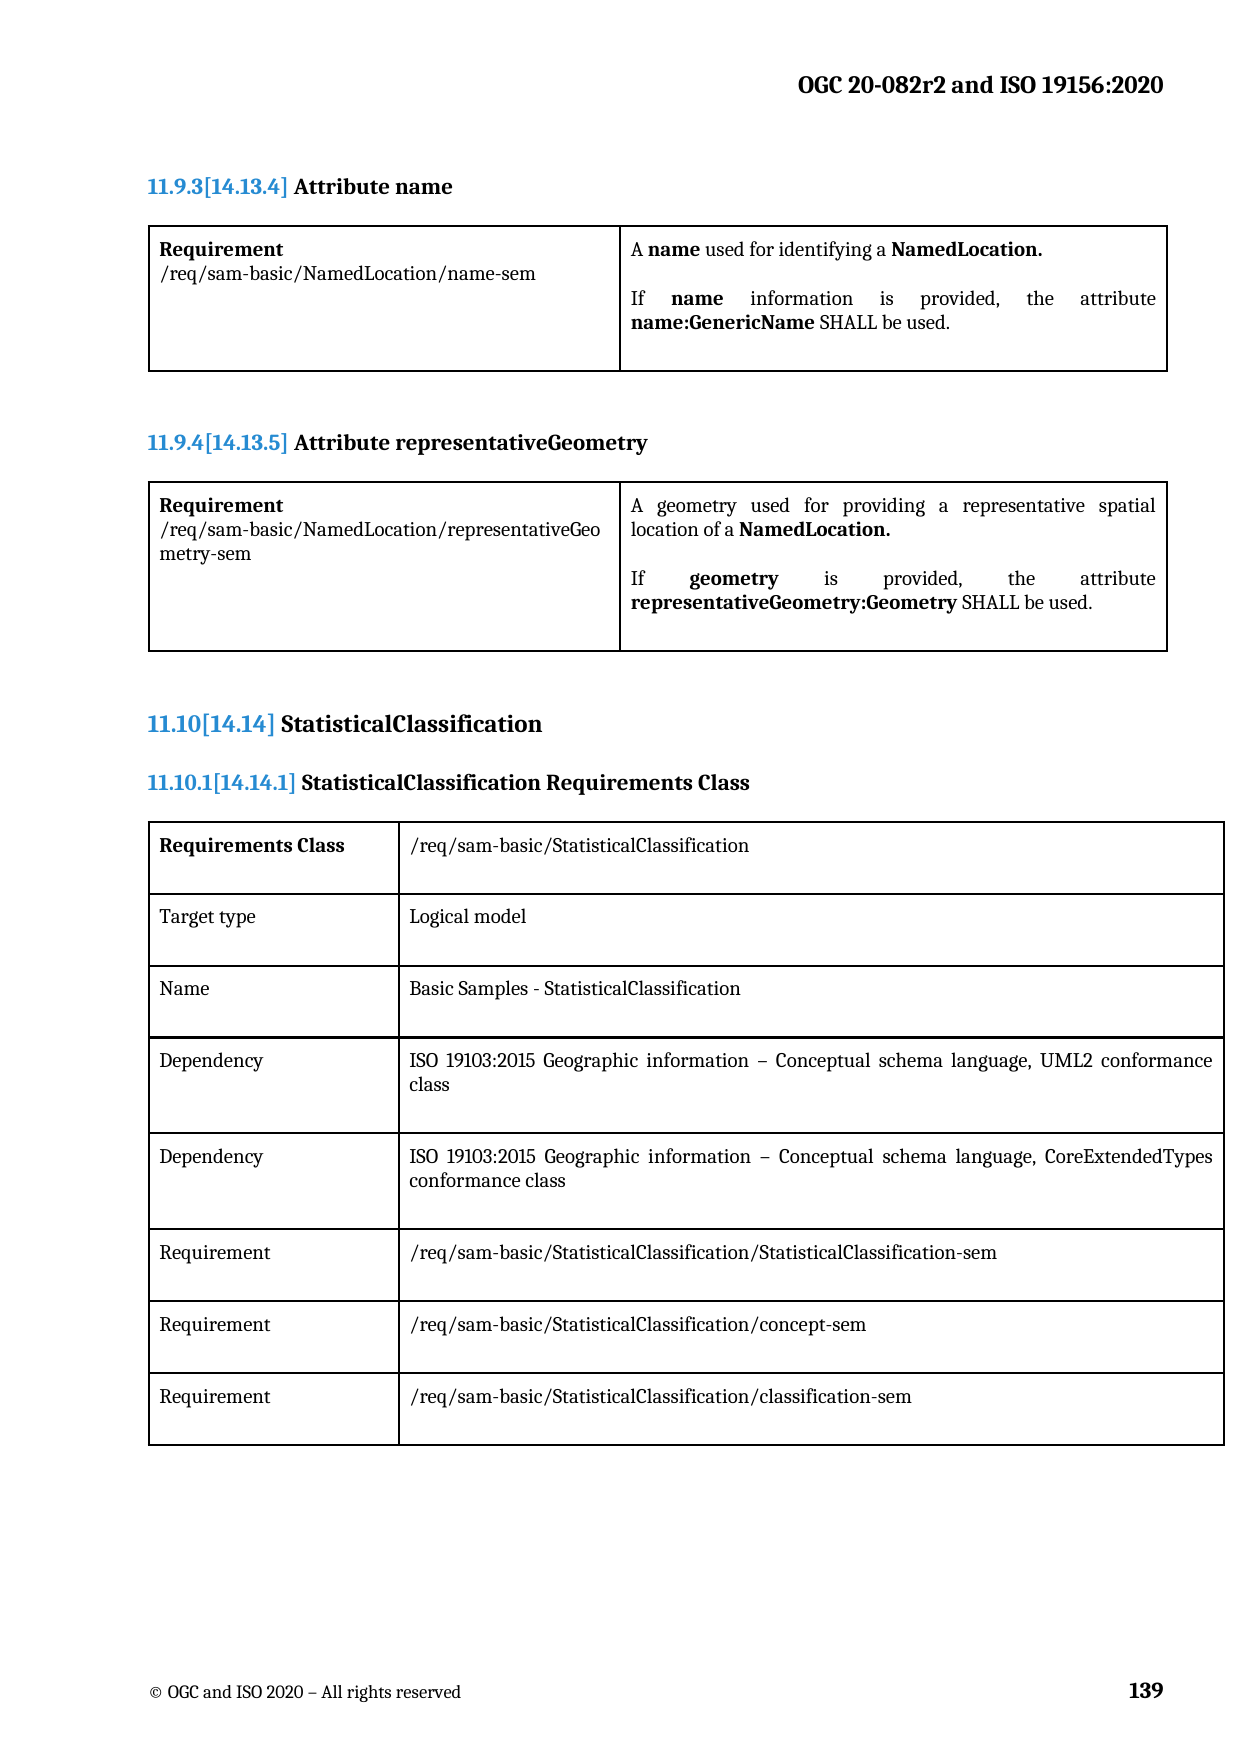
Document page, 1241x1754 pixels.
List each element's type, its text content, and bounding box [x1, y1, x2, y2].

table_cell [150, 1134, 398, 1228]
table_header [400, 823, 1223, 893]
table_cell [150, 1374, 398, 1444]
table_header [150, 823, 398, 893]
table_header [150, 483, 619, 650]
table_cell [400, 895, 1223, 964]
subtitle Attribute representativeGeometry [148, 430, 1163, 456]
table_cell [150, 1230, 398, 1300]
subtitle StatisticalClassification [148, 709, 1163, 738]
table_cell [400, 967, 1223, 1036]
subtitle Attribute name [148, 174, 1163, 200]
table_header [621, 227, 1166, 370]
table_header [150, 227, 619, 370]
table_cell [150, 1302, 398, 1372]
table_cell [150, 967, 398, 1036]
subtitle StatisticalClassification Requirements Class [148, 769, 1163, 796]
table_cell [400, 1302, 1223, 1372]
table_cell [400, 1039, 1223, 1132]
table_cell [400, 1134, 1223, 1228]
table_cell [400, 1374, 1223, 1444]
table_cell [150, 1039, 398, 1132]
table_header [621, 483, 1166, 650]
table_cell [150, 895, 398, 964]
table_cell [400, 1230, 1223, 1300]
